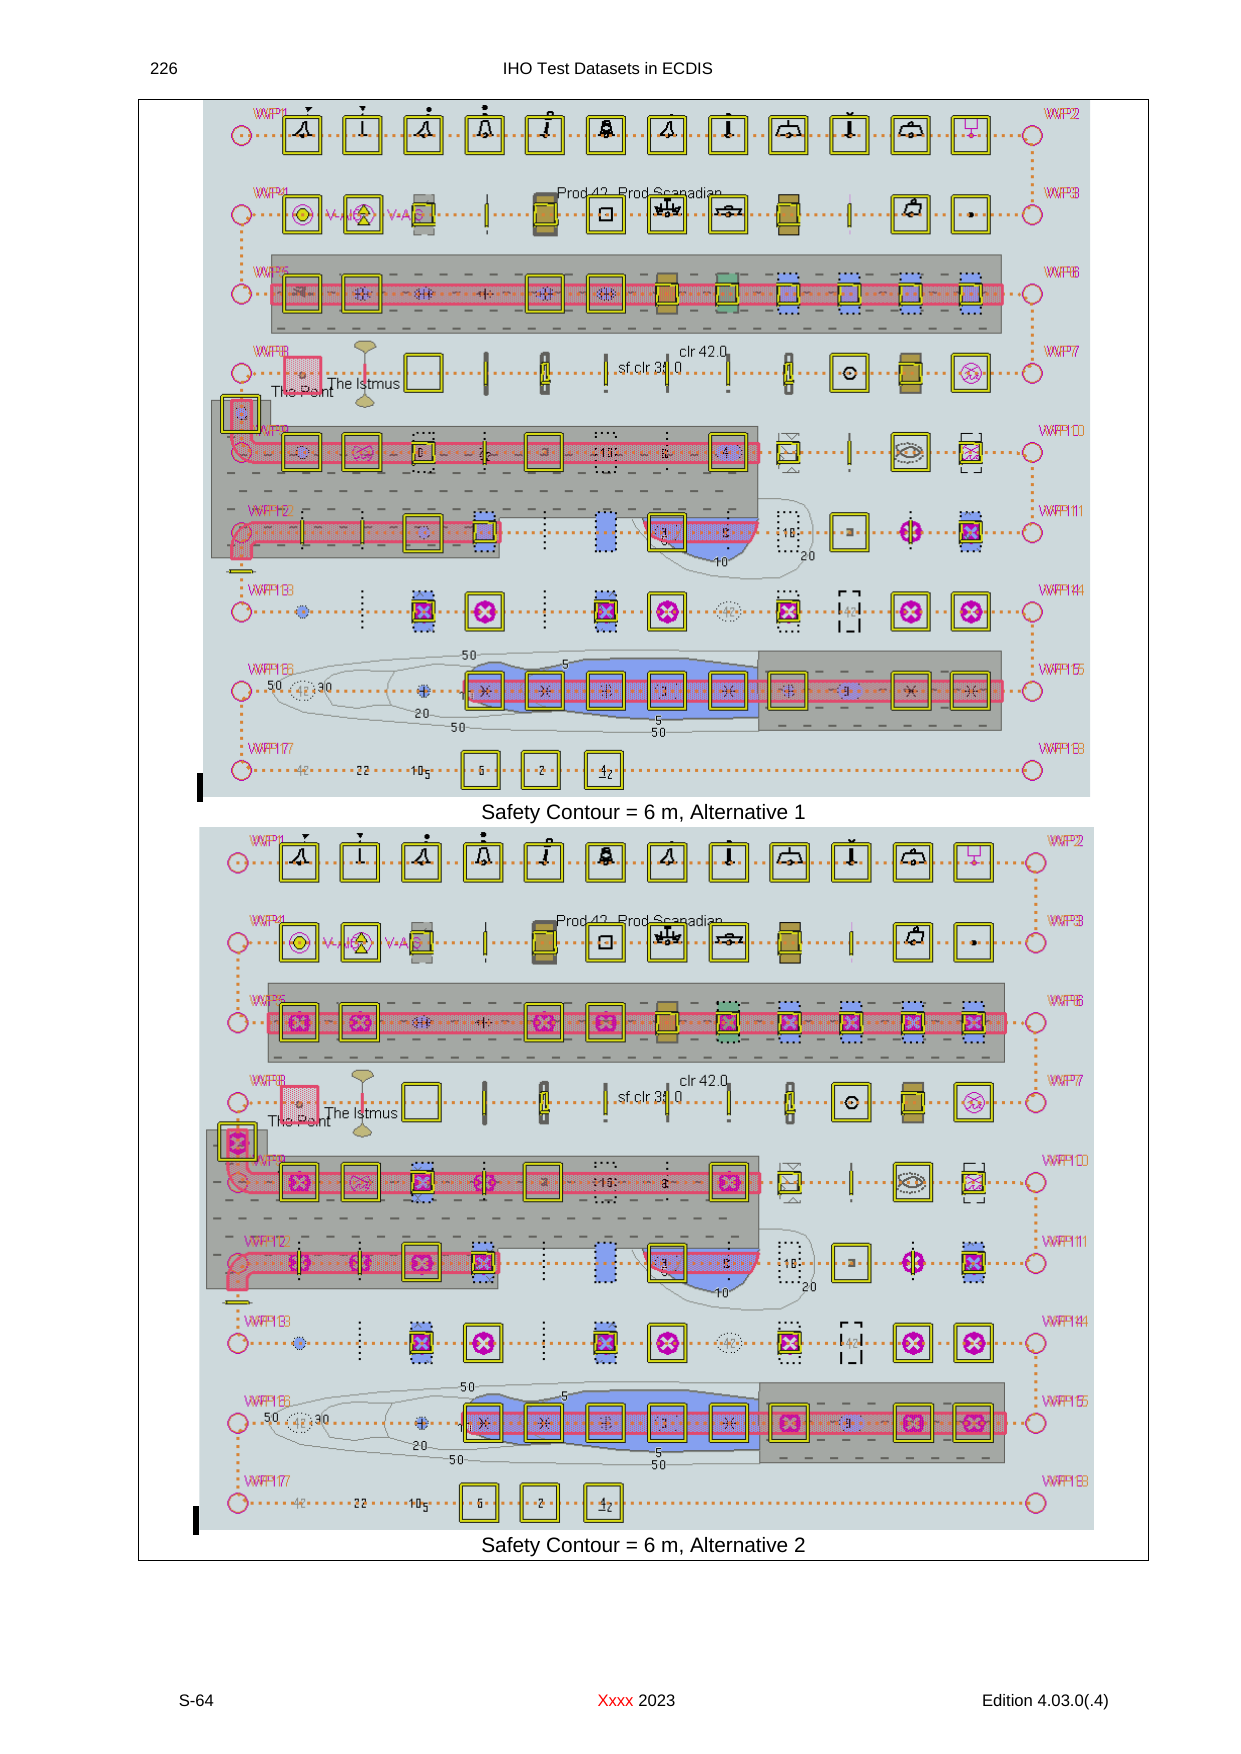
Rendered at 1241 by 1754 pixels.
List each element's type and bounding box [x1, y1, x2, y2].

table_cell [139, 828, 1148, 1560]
picture [199, 827, 1094, 1530]
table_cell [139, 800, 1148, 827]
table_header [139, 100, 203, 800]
picture [203, 100, 1091, 797]
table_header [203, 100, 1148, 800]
